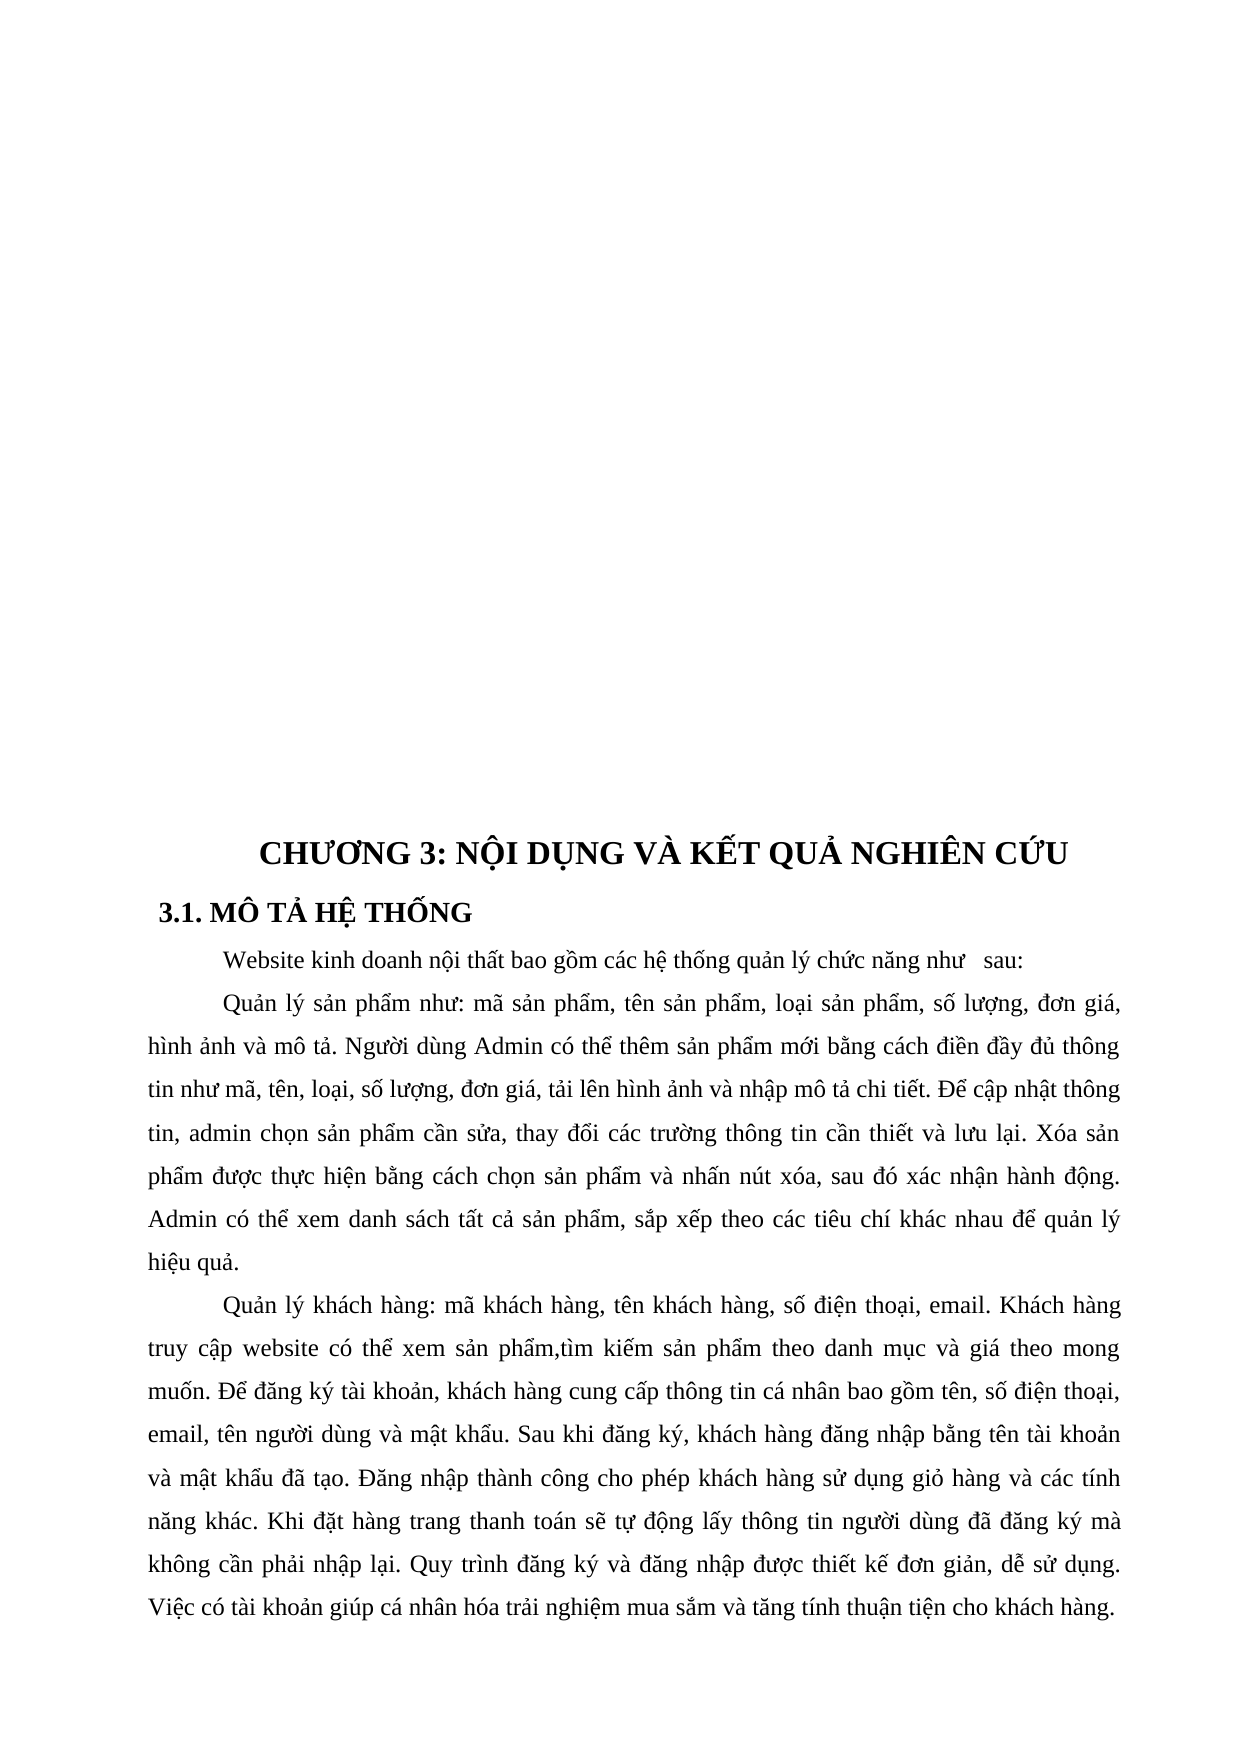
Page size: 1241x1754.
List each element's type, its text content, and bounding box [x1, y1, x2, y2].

subtitle CHƯƠNG 3: NỘI DỤNG VÀ KẾT QUẢ NGHIÊN CỨU [148, 833, 1122, 871]
text Quản lý sản phẩm như: mã sản phẩm, tên sản phẩm, loại sản phẩm, số lượng, đơn giá, hình ảnh và mô tả. Người dùng Admin có thể thêm sản phẩm mới bằng cách điền đầy đủ thông tin như mã, tên, loại, số lượng, đơn giá, tải lên hình ảnh và nhập mô tả chi tiết. Để cập nhật thông tin, admin chọn sản phẩm cần sửa, thay đổi các trường thông tin cần thiết và lưu lại. Xóa sản phẩm được thực hiện bằng cách chọn sản phẩm và nhấn nút xóa, sau đó xác nhận hành động. Admin có thể xem danh sách tất cả sản phẩm, sắp xếp theo các tiêu chí khác nhau để quản lý hiệu quả. [148, 988, 1122, 1276]
subtitle 3.1. MÔ TẢ HỆ THỐNG [100, 895, 1122, 928]
text Website kinh doanh nội thất bao gồm các hệ thống quản lý chức năng như sau: [148, 945, 1122, 974]
text Quản lý khách hàng: mã khách hàng, tên khách hàng, số điện thoại, email. Khách hàng truy cập website có thể xem sản phẩm,tìm kiếm sản phẩm theo danh mục và giá theo mong muốn. Để đăng ký tài khoản, khách hàng cung cấp thông tin cá nhân bao gồm tên, số điện thoại, email, tên người dùng và mật khẩu. Sau khi đăng ký, khách hàng đăng nhập bằng tên tài khoản và mật khẩu đã tạo. Đăng nhập thành công cho phép khách hàng sử dụng giỏ hàng và các tính năng khác. Khi đặt hàng trang thanh toán sẽ tự động lấy thông tin người dùng đã đăng ký mà không cần phải nhập lại. Quy trình đăng ký và đăng nhập được thiết kế đơn giản, dễ sử dụng. Việc có tài khoản giúp cá nhân hóa trải nghiệm mua sắm và tăng tính thuận tiện cho khách hàng. [148, 1290, 1122, 1621]
